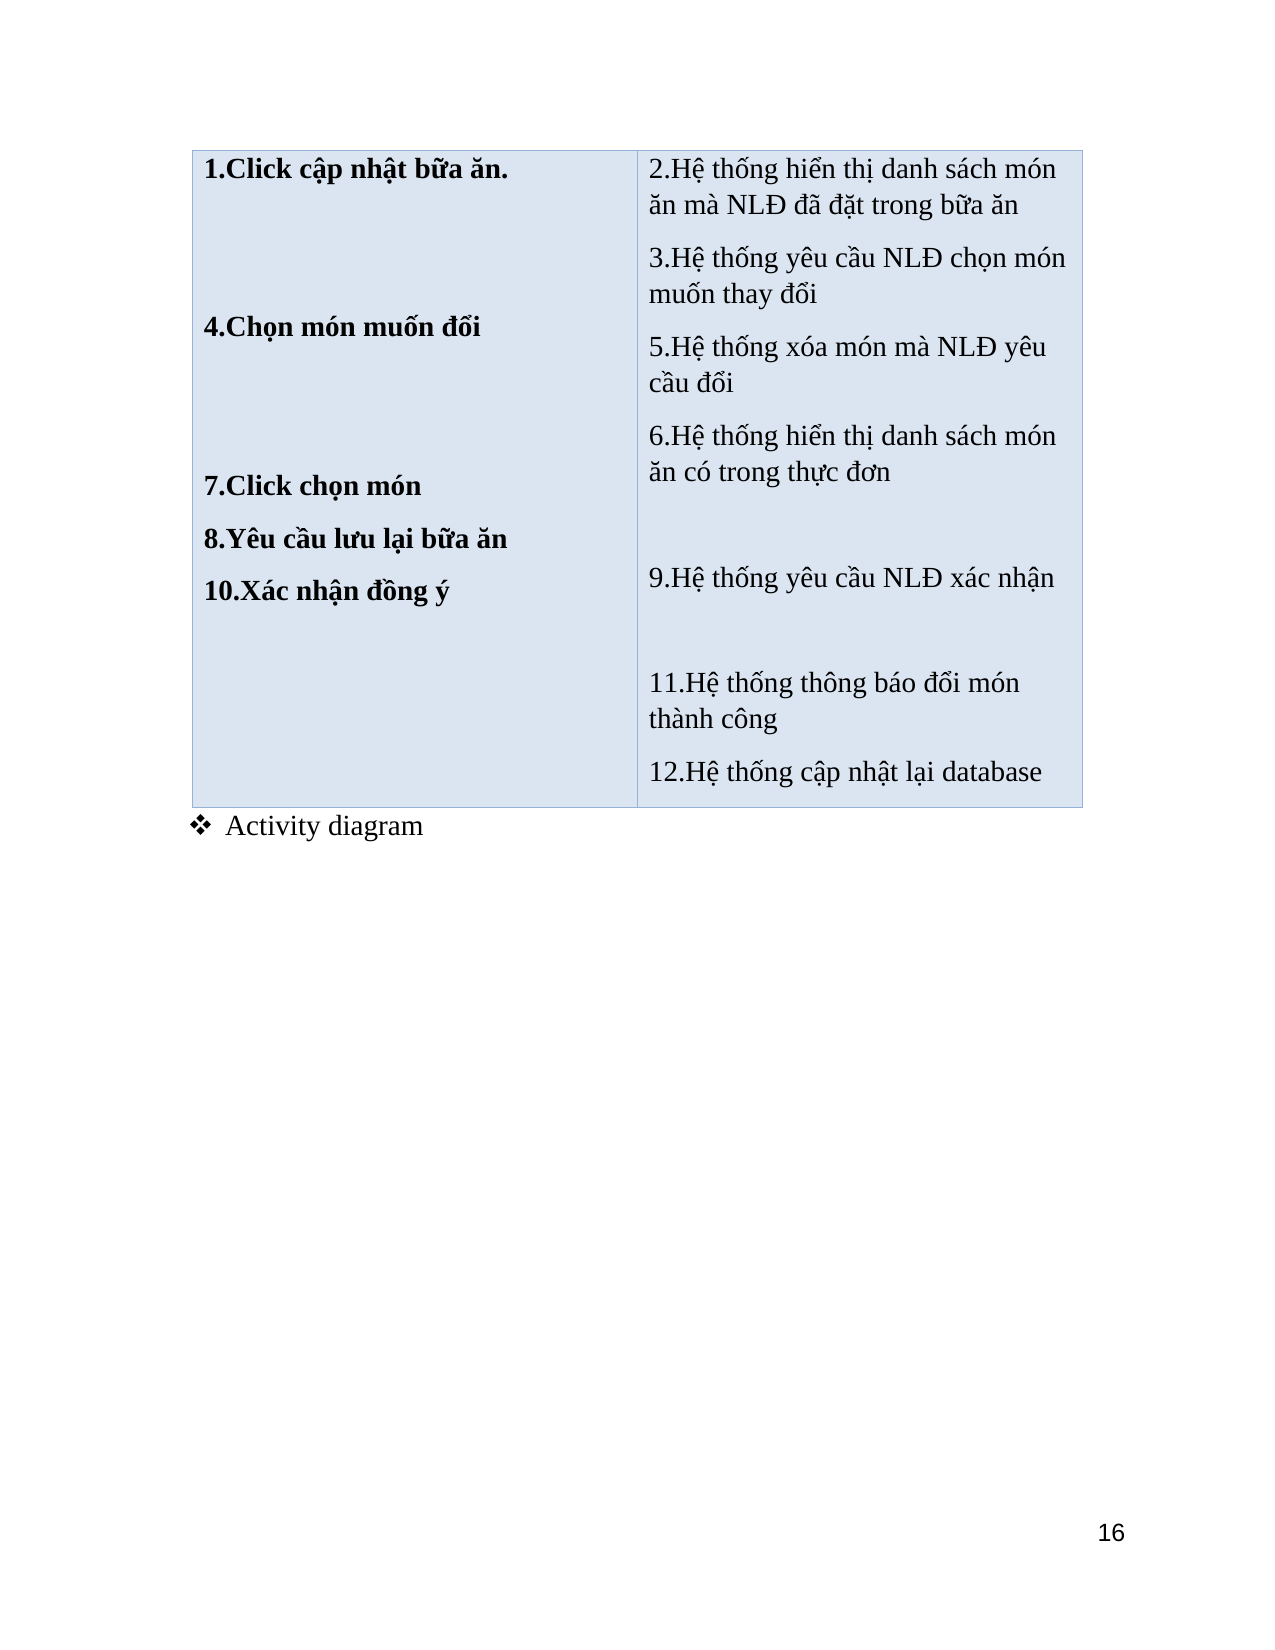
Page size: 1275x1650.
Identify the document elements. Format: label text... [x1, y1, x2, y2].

list Activity diagram [187, 808, 1125, 841]
table_cell 2.Hệ thống hiển thị danh sách món ăn mà NLĐ đã đặt trong bữa ăn 3.Hệ thống yêu cầu NLĐ chọn món muốn thay đổi 5.Hệ thống xóa món mà NLĐ yêu cầu đổi 6.Hệ thống hiển thị danh sách món ăn có trong thực đơn 9.Hệ thống yêu cầu NLĐ xác nhận 11.Hệ thống thông báo đổi món thành công 12.Hệ thống cập nhật lại database [638, 151, 1082, 807]
table_cell 1.Click cập nhật bữa ăn. 4.Chọn món muốn đổi 7.Click chọn món 8.Yêu cầu lưu lại bữa ăn 10.Xác nhận đồng ý [193, 151, 637, 807]
